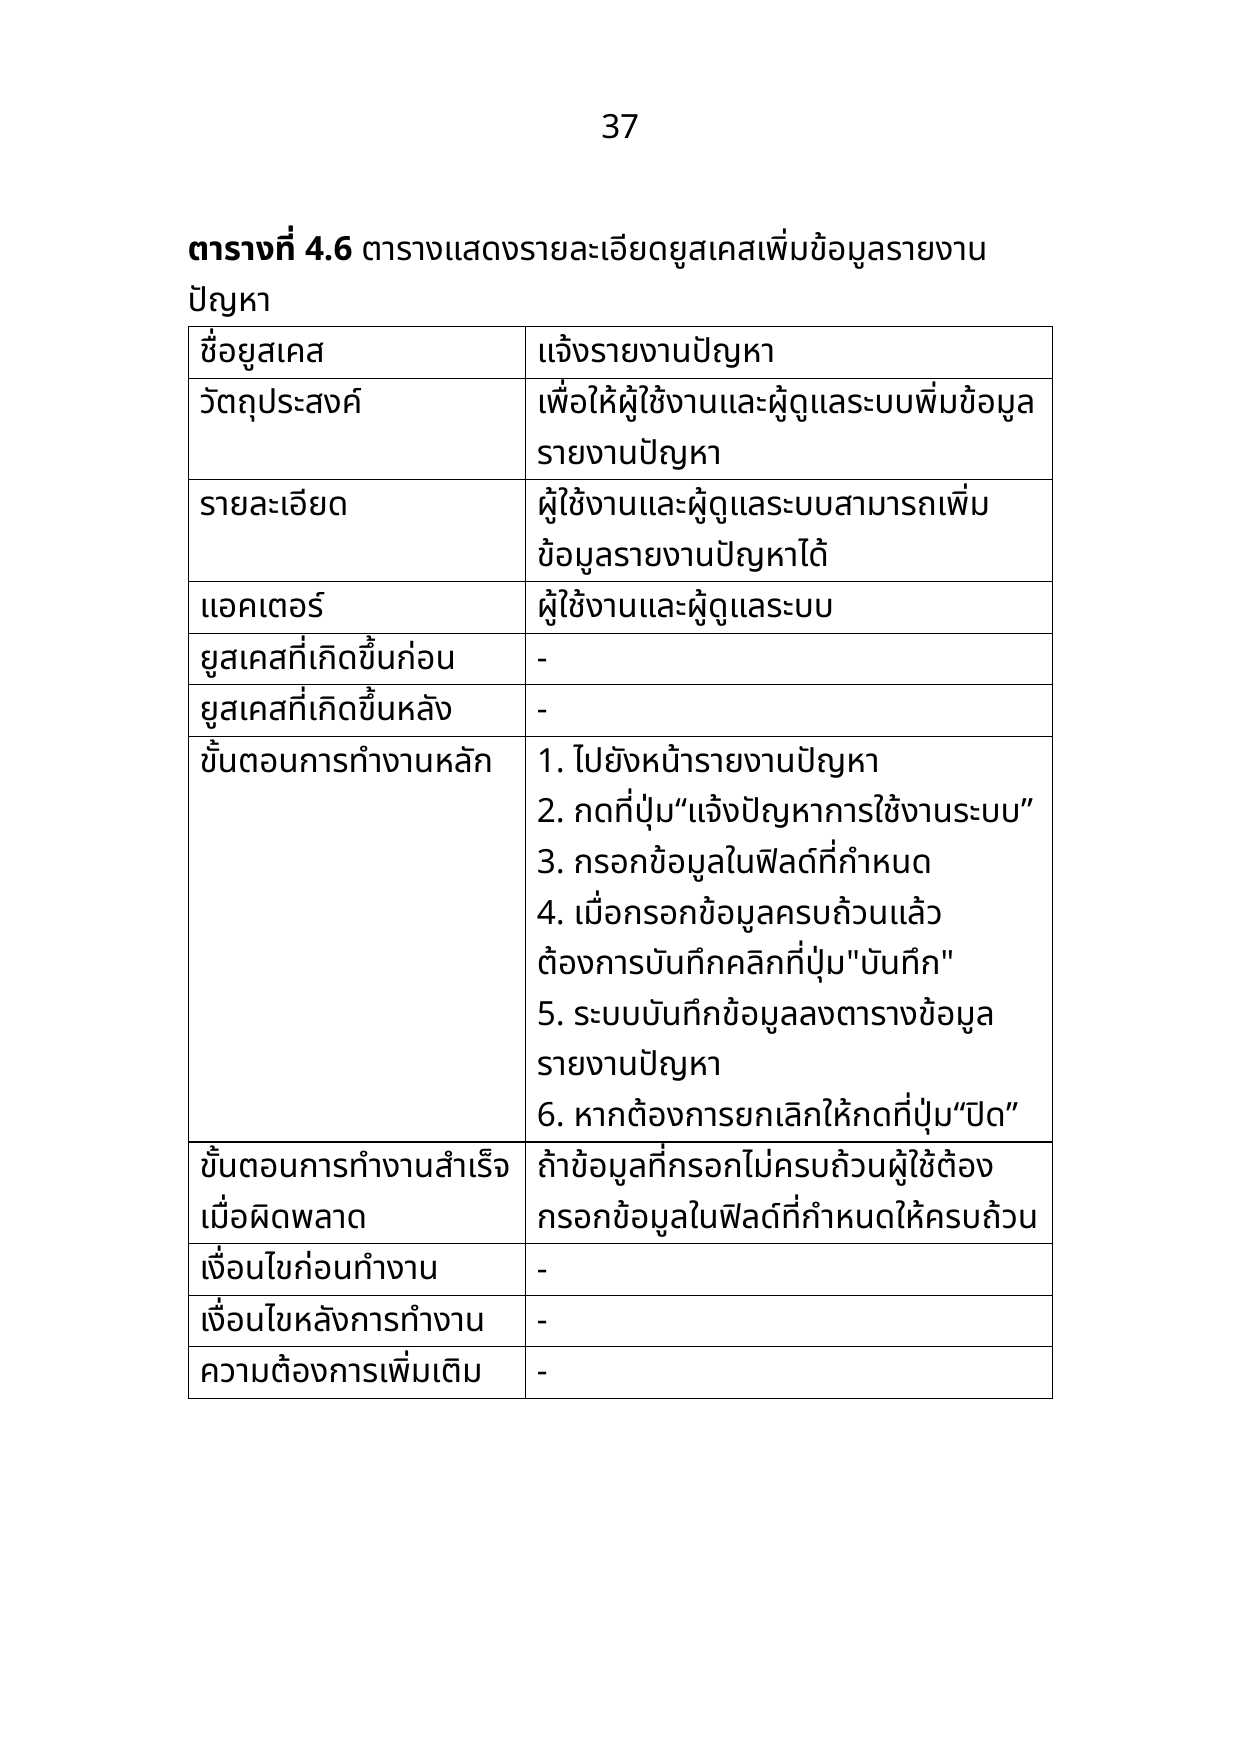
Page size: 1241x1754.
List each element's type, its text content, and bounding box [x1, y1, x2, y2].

table_cell - [526, 1296, 1052, 1346]
table_cell วัตถุประสงค์ [189, 379, 525, 479]
table_cell ขั้นตอนการทำงานหลัก [189, 737, 525, 1141]
table_cell ยูสเคสที่เกิดขึ้นหลัง [189, 685, 525, 736]
table_cell - [526, 634, 1052, 684]
table_cell - [526, 1347, 1052, 1398]
table_cell ความต้องการเพิ่มเติม [189, 1347, 525, 1398]
text ตารางที่ 4.6 ตารางแสดงรายละเอียดยูสเคสเพิ่มข้อมูลรายงานปัญหา [187, 225, 1053, 326]
table_cell - [526, 1244, 1052, 1295]
table_cell แอคเตอร์ [189, 582, 525, 633]
table_cell ถ้าข้อมูลที่กรอกไม่ครบถ้วนผู้ใช้ต้องกรอกข้อมูลในฟิลด์ที่กำหนดให้ครบถ้วน [526, 1143, 1052, 1243]
table_cell ยูสเคสที่เกิดขึ้นก่อน [189, 634, 525, 684]
table_cell เพื่อให้ผู้ใช้งานและผู้ดูแลระบบพิ่มข้อมูลรายงานปัญหา [526, 379, 1052, 479]
table_cell ขั้นตอนการทำงานสำเร็จเมื่อผิดพลาด [189, 1143, 525, 1243]
table_cell 1. ไปยังหน้ารายงานปัญหา 2. กดที่ปุ่ม“แจ้งปัญหาการใช้งานระบบ” 3. กรอกข้อมูลในฟิลด์ที่กำหนด 4. เมื่อกรอกข้อมูลครบถ้วนแล้วต้องการบันทึกคลิกที่ปุ่ม"บันทึก" 5. ระบบบันทึกข้อมูลลงตารางข้อมูลรายงานปัญหา 6. หากต้องการยกเลิกให้กดที่ปุ่ม“ปิด” [526, 737, 1052, 1141]
table_cell ผู้ใช้งานและผู้ดูแลระบบสามารถเพิ่มข้อมูลรายงานปัญหาได้ [526, 480, 1052, 581]
table_cell รายละเอียด [189, 480, 525, 581]
table_header ชื่อยูสเคส [189, 327, 525, 377]
table_header แจ้งรายงานปัญหา [526, 327, 1052, 377]
table_cell เงื่อนไขก่อนทำงาน [189, 1244, 525, 1295]
table_cell เงื่อนไขหลังการทำงาน [189, 1296, 525, 1346]
table_cell - [526, 685, 1052, 736]
table_cell ผู้ใช้งานและผู้ดูแลระบบ [526, 582, 1052, 633]
